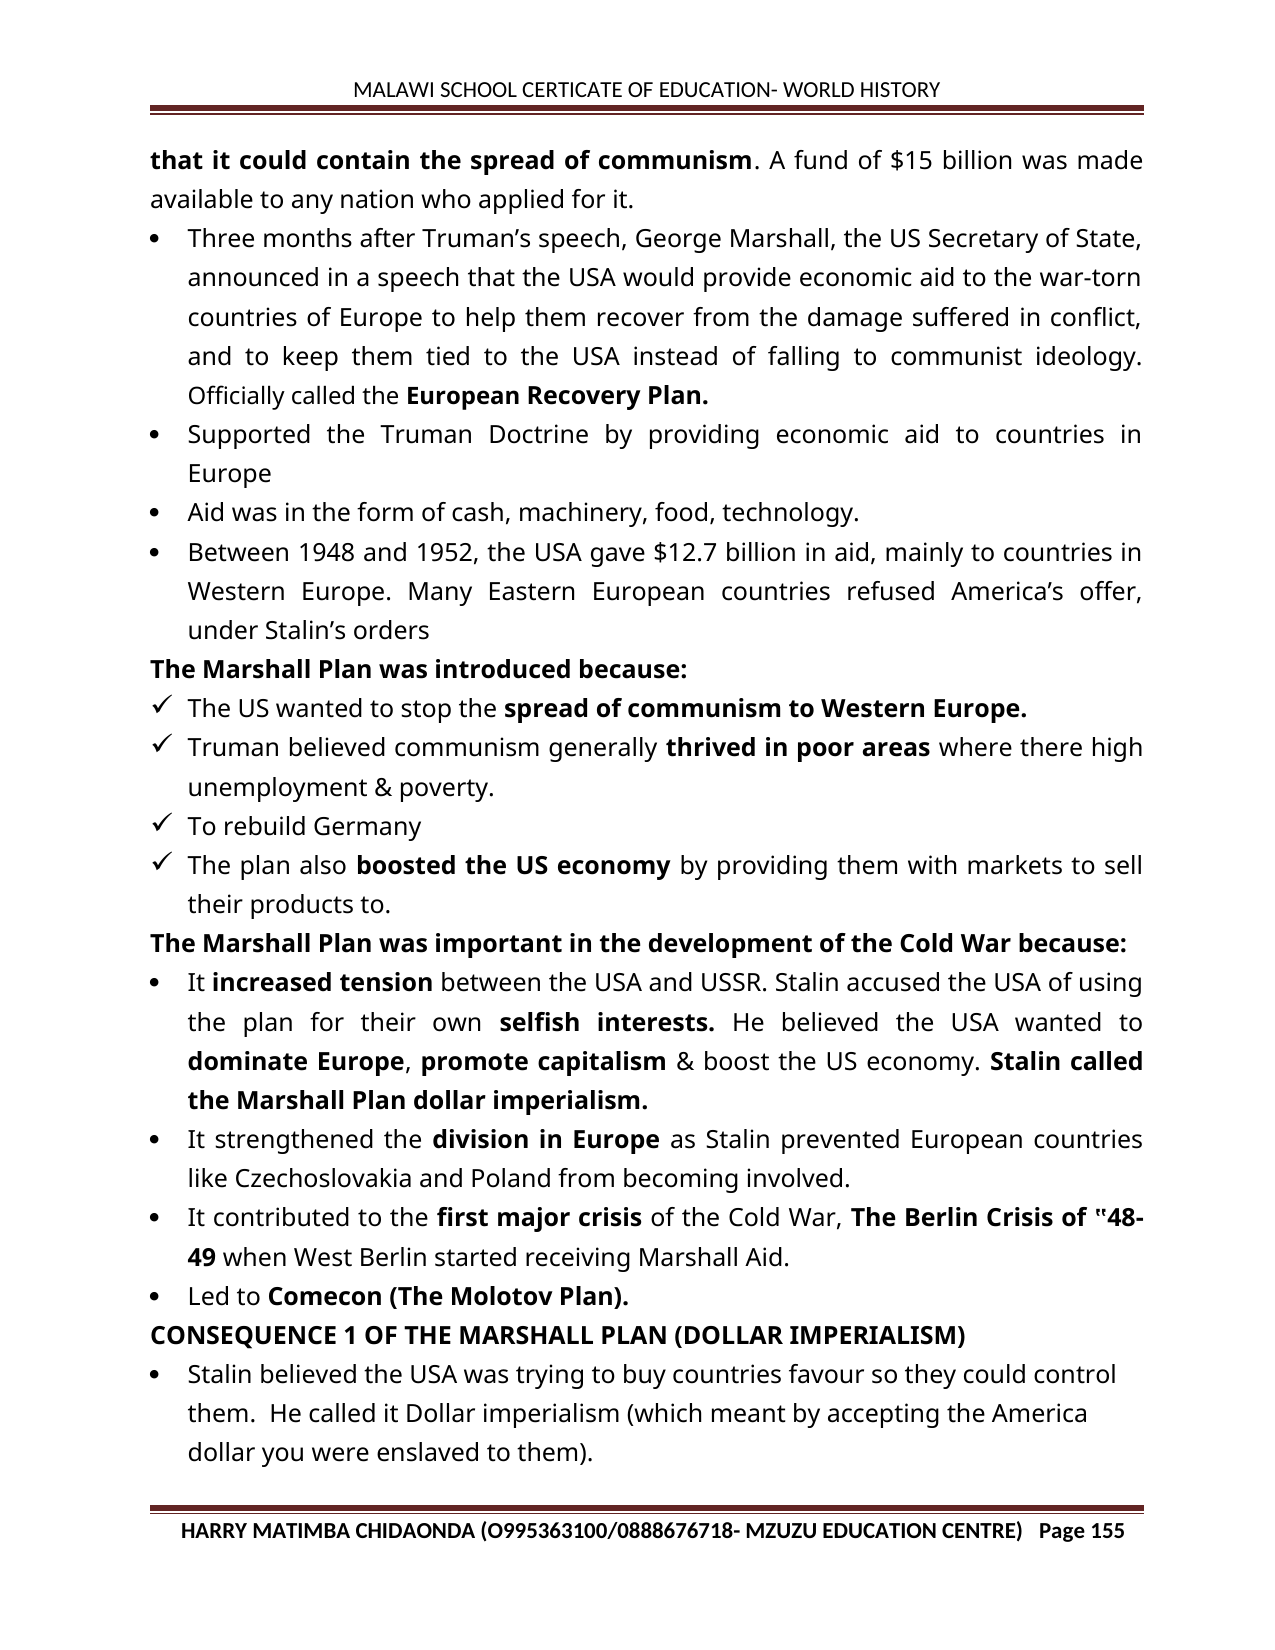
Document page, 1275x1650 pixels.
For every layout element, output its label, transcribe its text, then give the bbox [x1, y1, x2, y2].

list It increased tension between the USA and USSR. Stalin accused the USA of using the plan for their own selfish interests. He believed the USA wanted to dominate Europe, promote capitalism & boost the US economy. Stalin called the Marshall Plan dollar imperialism. [150, 965, 1144, 1117]
list The plan also boosted the US economy by providing them with markets to sell their products to. [150, 847, 1144, 921]
list Led to Comecon (The Molotov Plan). [150, 1278, 1144, 1312]
list Three months after Truman’s speech, George Marshall, the US Secretary of State, announced in a speech that the USA would provide economic aid to the war-torn countries of Europe to help them recover from the damage suffered in conflict, and to keep them tied to the USA instead of falling to communist ideology. Officially called the European Recovery Plan. [150, 221, 1144, 412]
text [150, 142, 1144, 216]
list To rebuild Germany [150, 808, 1144, 842]
text The Marshall Plan was introduced because: [150, 652, 1144, 686]
list Between 1948 and 1952, the USA gave $12.7 billion in aid, mainly to countries in Western Europe. Many Eastern European countries refused America’s offer, under Stalin’s orders [150, 534, 1144, 647]
text CONSEQUENCE 1 OF THE MARSHALL PLAN (DOLLAR IMPERIALISM) [150, 1317, 1144, 1352]
list It strengthened the division in Europe as Stalin prevented European countries like Czechoslovakia and Poland from becoming involved. [150, 1122, 1144, 1195]
list Truman believed communism generally thrived in poor areas where there high unemployment & poverty. [150, 730, 1144, 803]
list It contributed to the first major crisis of the Cold War, The Berlin Crisis of ‟48-49 when West Berlin started receiving Marshall Aid. [150, 1200, 1144, 1273]
list Aid was in the form of cash, machinery, food, technology. [150, 495, 1144, 529]
list Supported the Truman Doctrine by providing economic aid to countries in Europe [150, 417, 1144, 490]
list Stalin believed the USA was trying to buy countries favour so they could control them. He called it Dollar imperialism (which meant by accepting the America dollar you were enslaved to them). [150, 1357, 1144, 1469]
list The US wanted to stop the spread of communism to Western Europe. [150, 691, 1144, 725]
text The Marshall Plan was important in the development of the Cold War because: [150, 926, 1144, 960]
